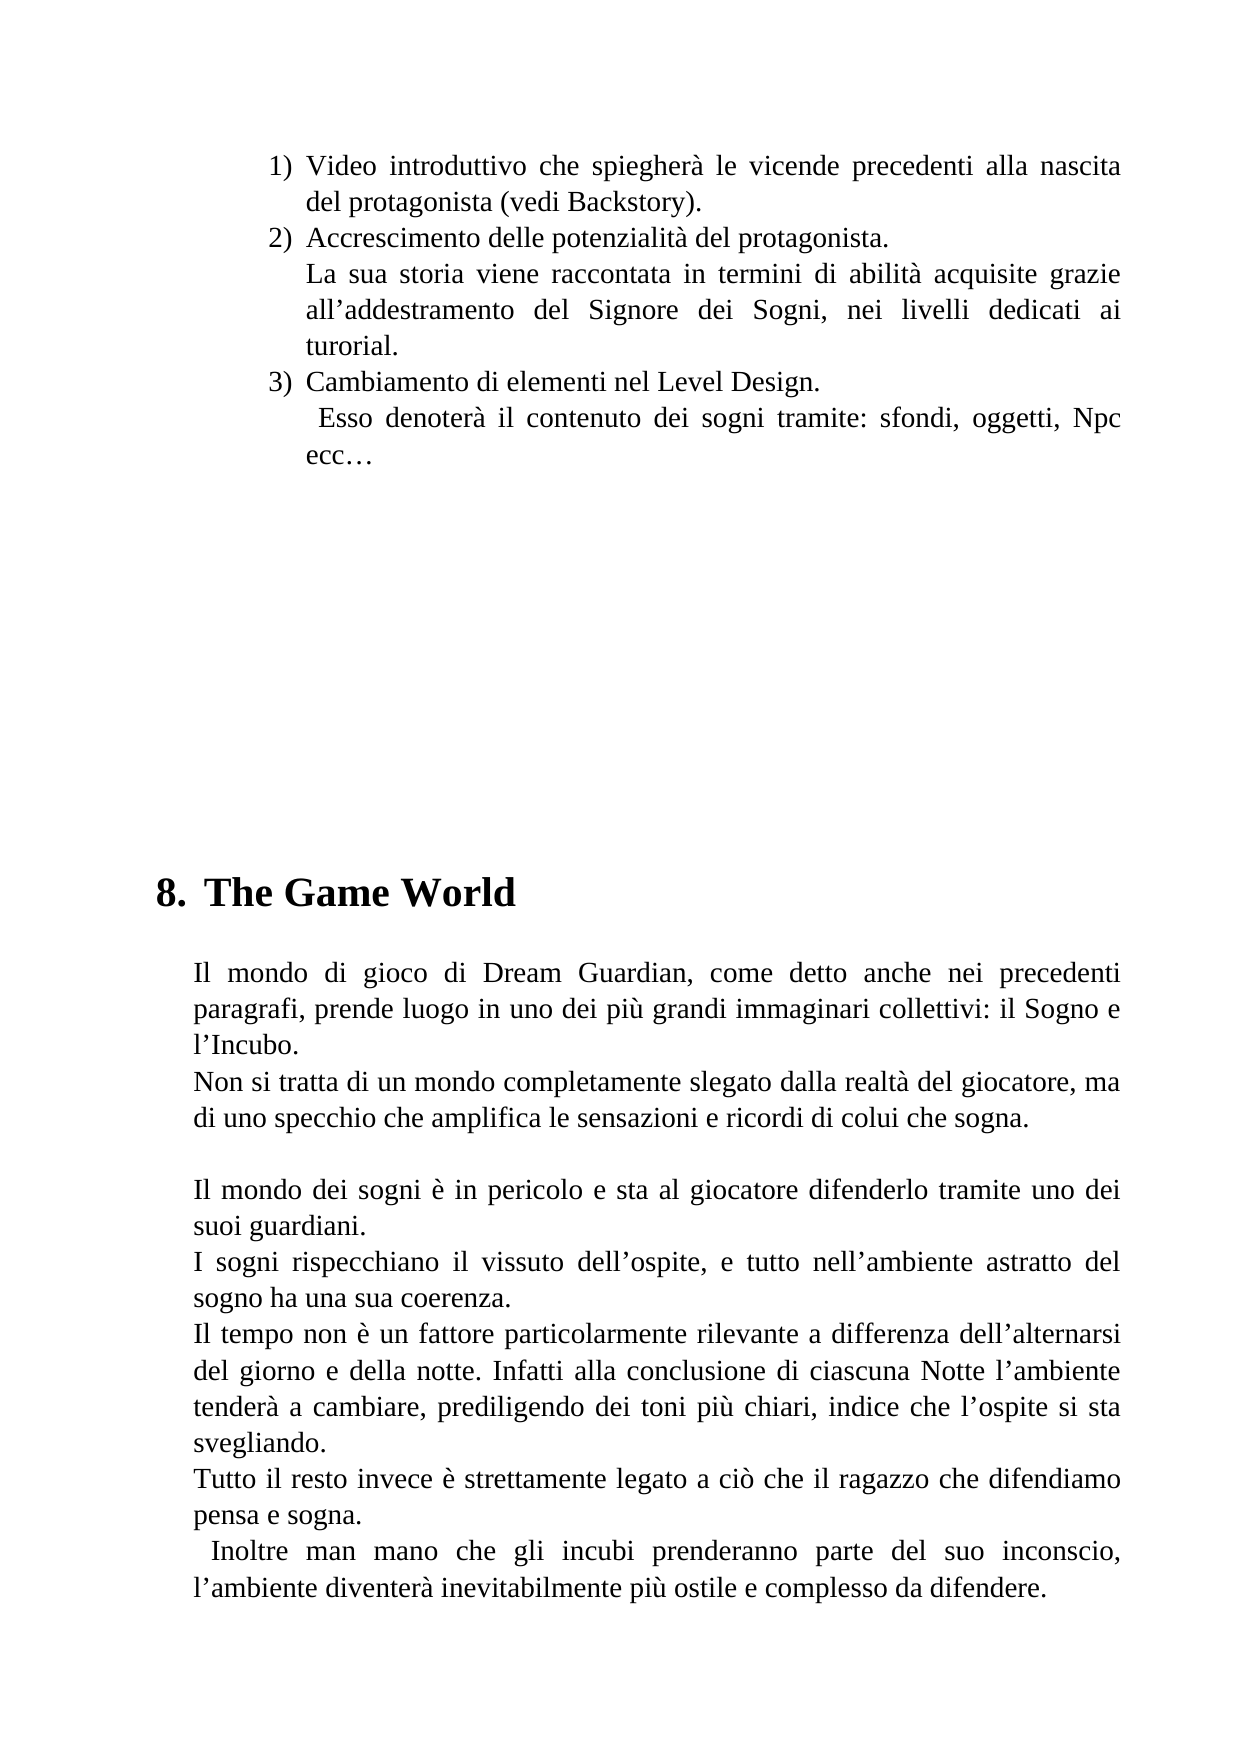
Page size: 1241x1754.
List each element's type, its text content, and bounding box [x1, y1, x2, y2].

list Accrescimento delle potenzialità del protagonista. [268, 220, 1122, 253]
list La sua storia viene raccontata in termini di abilità acquisite grazie all’addestramento del Signore dei Sogni, nei livelli dedicati ai turorial. [306, 256, 1122, 362]
list The Game World [156, 867, 1122, 915]
list Il mondo dei sogni è in pericolo e sta al giocatore difenderlo tramite uno dei suoi guardiani. [193, 1172, 1122, 1242]
list I sogni rispecchiano il vissuto dell’ospite, e tutto nell’ambiente astratto del sogno ha una sua coerenza. [193, 1244, 1122, 1314]
list Il tempo non è un fattore particolarmente rilevante a differenza dell’alternarsi del giorno e della notte. Infatti alla conclusione di ciascuna Notte l’ambiente tenderà a cambiare, prediligendo dei toni più chiari, indice che l’ospite si sta svegliando. [193, 1317, 1122, 1459]
list Esso denoterà il contenuto dei sogni tramite: sfondi, oggetti, Npc ecc… [306, 401, 1122, 470]
list Inoltre man mano che gli incubi prenderanno parte del suo inconscio, l’ambiente diventerà inevitabilmente più ostile e complesso da difendere. [193, 1533, 1122, 1603]
list Il mondo di gioco di Dream Guardian, come detto anche nei precedenti paragrafi, prende luogo in uno dei più grandi immaginari collettivi: il Sogno e l’Incubo. [193, 955, 1122, 1061]
list Cambiamento di elementi nel Level Design. [268, 364, 1122, 398]
list Non si tratta di un mondo completamente slegato dalla realtà del giocatore, ma di uno specchio che amplifica le sensazioni e ricordi di colui che sogna. [193, 1064, 1122, 1133]
list Tutto il resto invece è strettamente legato a ciò che il ragazzo che difendiamo pensa e sogna. [193, 1461, 1122, 1531]
list Video introduttivo che spiegherà le vicende precedenti alla nascita del protagonista (vedi Backstory). [268, 148, 1122, 217]
